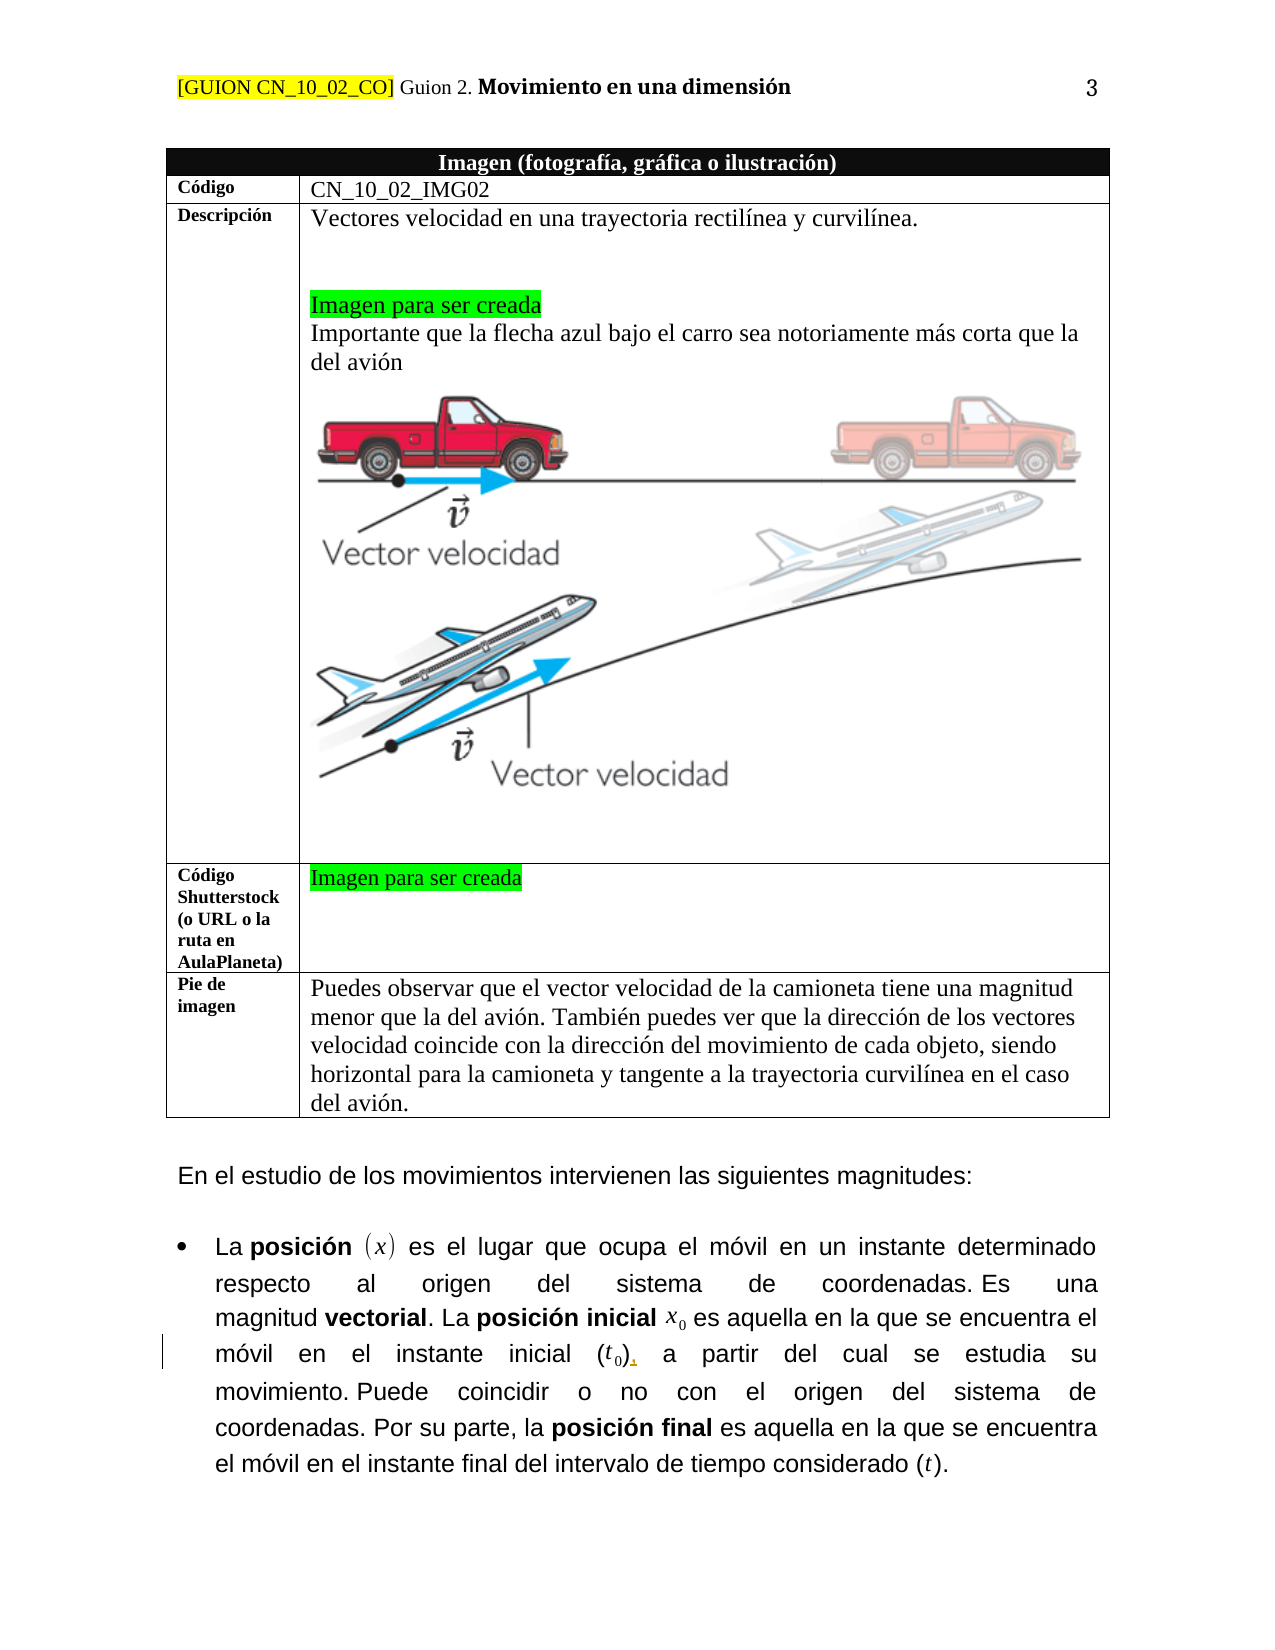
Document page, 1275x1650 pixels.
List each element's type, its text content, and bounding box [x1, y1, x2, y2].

table_cell Descripción [167, 204, 299, 863]
table_cell Código Shutterstock (o URL o la ruta en AulaPlaneta) [167, 864, 299, 972]
table_cell Pie de imagen [167, 973, 299, 1117]
table_cell Código [167, 176, 299, 202]
table_cell Vectores velocidad en una trayectoria rectilínea y curvilínea. Imagen para ser creada Importante que la flecha azul bajo el carro sea notoriamente más corta que la del avión [300, 204, 1109, 863]
table_cell Puedes observar que el vector velocidad de la camioneta tiene una magnitud menor que la del avión. También puedes ver que la dirección de los vectores velocidad coincide con la dirección del movimiento de cada objeto, siendo horizontal para la camioneta y tangente a la trayectoria curvilínea en el caso del avión. [300, 973, 1109, 1117]
table_cell Imagen para ser creada [300, 864, 1109, 972]
picture [310, 376, 1097, 806]
text En el estudio de los movimientos intervienen las siguientes magnitudes: [177, 1154, 1098, 1190]
list La posición es el lugar que ocupa el móvil en un instante determinado respecto al origen del sistema de coordenadas. Es una magnitud vectorial. La posición inicial es aquella en la que se encuentra el móvil en el instante inicial () a partir del cual se estudia su movimiento. Puede coincidir o no con el origen del sistema de coordenadas. Por su parte, la posición final es aquella en la que se encuentra el móvil en el instante final del intervalo de tiempo considerado (). [177, 1226, 1098, 1477]
table_header Imagen (fotografía, gráfica o ilustración) [167, 149, 1109, 175]
table_cell CN_10_02_IMG02 [300, 176, 1109, 202]
